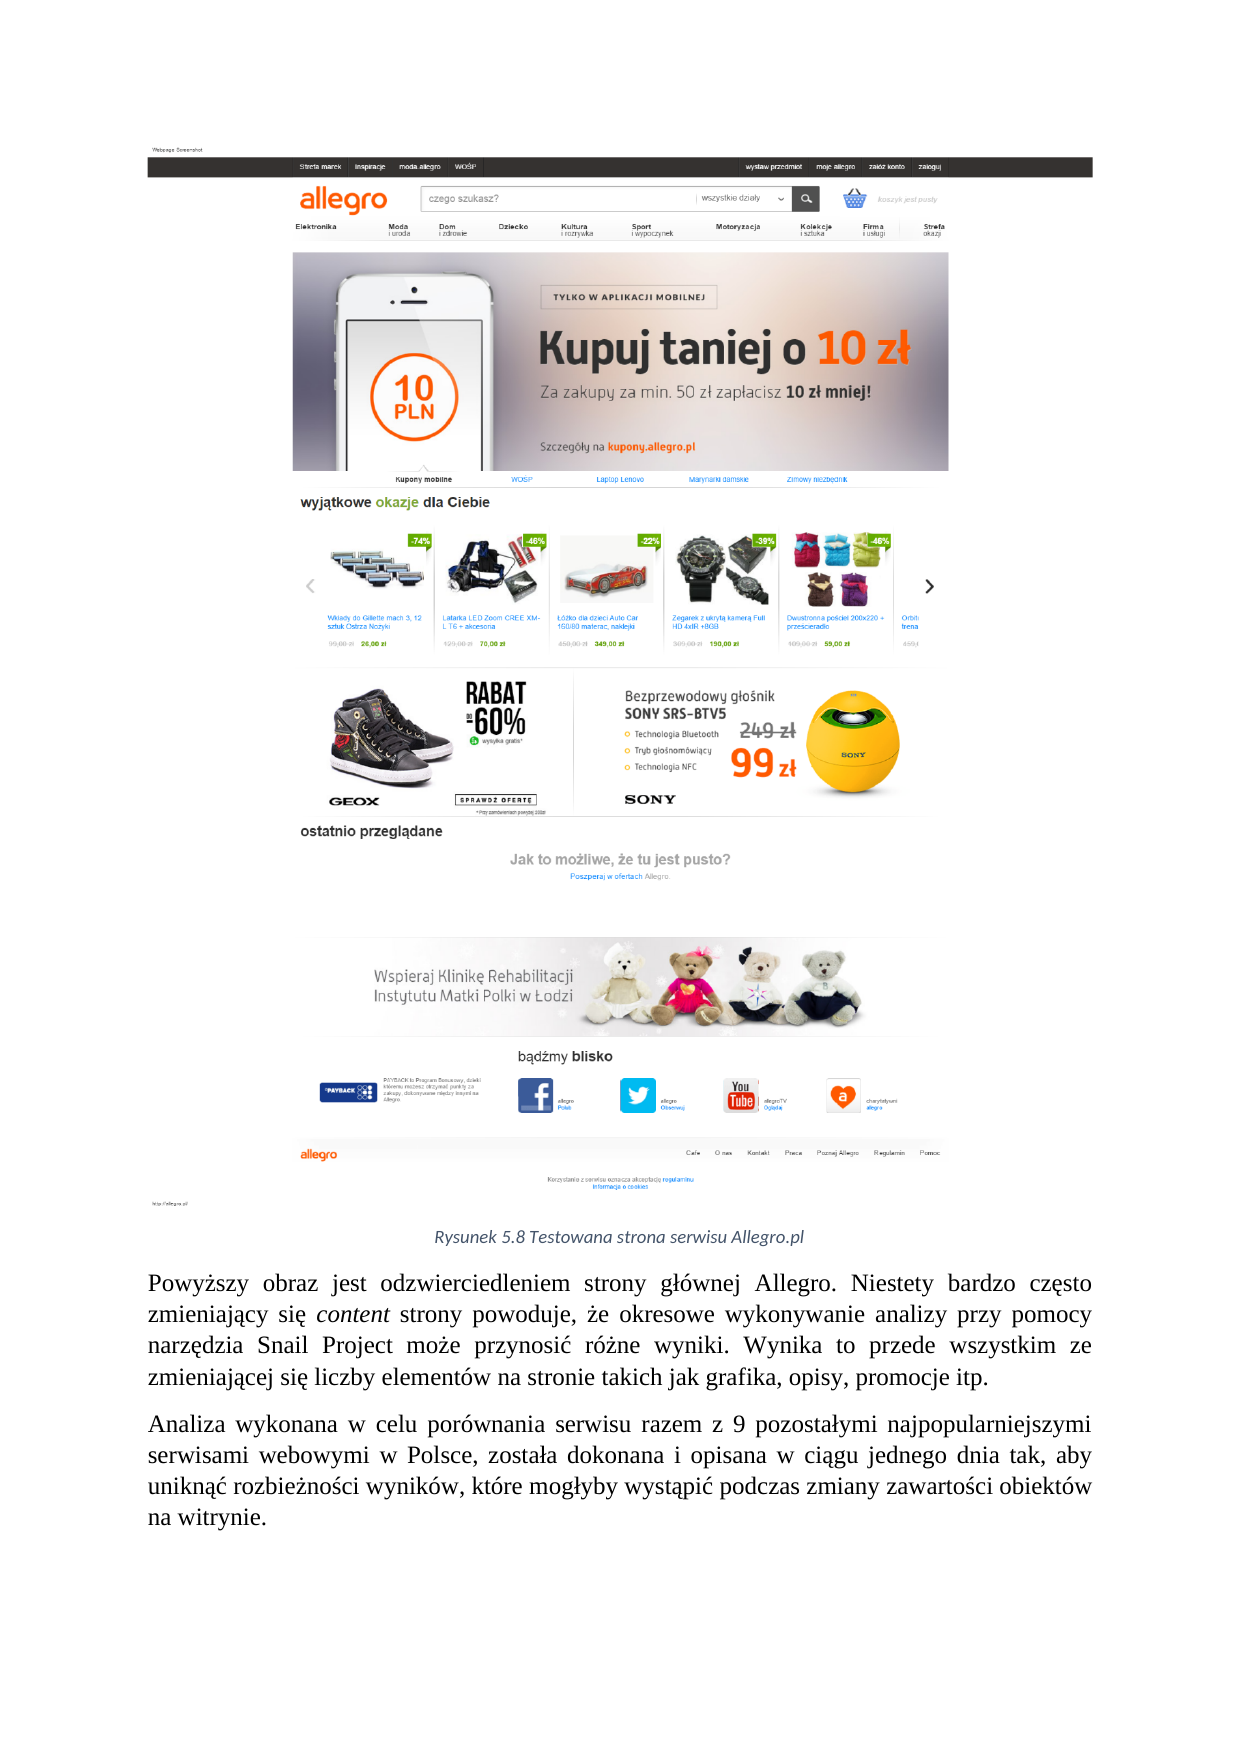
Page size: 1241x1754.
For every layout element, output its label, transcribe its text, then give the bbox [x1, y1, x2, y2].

text Analiza wykonana w celu porównania serwisu razem z 9 pozostałymi najpopularniejszymi serwisami webowymi w Polsce, została dokonana i opisana w ciągu jednego dnia tak, aby uniknąć rozbieżności wyników, które mogłyby wystąpić podczas zmiany zawartości obiektów na witrynie. [148, 1409, 1093, 1531]
text Powyższy obraz jest odzwierciedleniem strony głównej Allegro. Niestety bardzo często zmieniający się content strony powoduje, że okresowe wykonywanie analizy przy pomocy narzędzia Snail Project może przynosić różne wyniki. Wynika to przede wszystkim ze zmieniającej się liczby elementów na stronie takich jak grafika, opisy, promocje itp. [148, 1268, 1093, 1390]
picture [147, 147, 1093, 1206]
